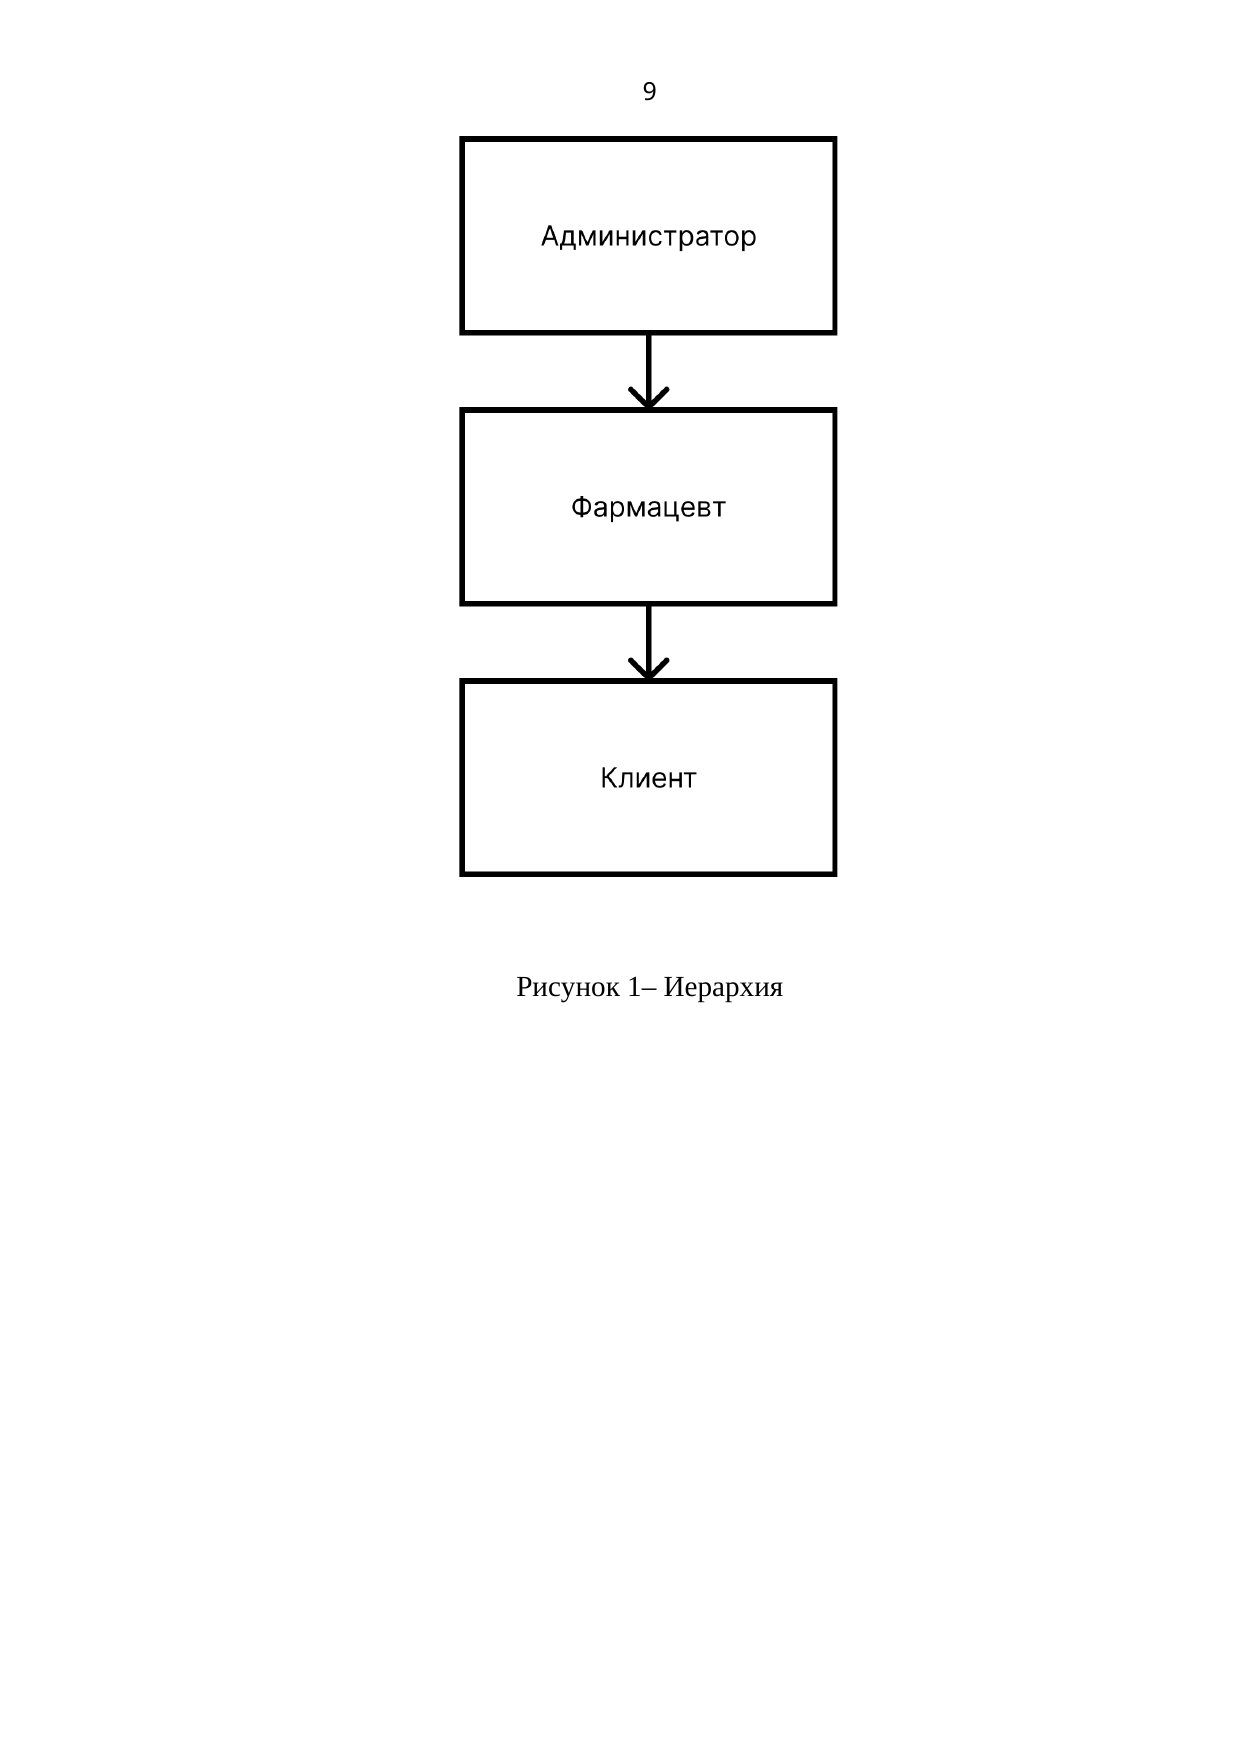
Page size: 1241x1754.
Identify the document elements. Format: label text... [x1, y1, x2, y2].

picture [459, 136, 838, 877]
text Рисунок 1– Иерархия [118, 969, 1181, 1003]
